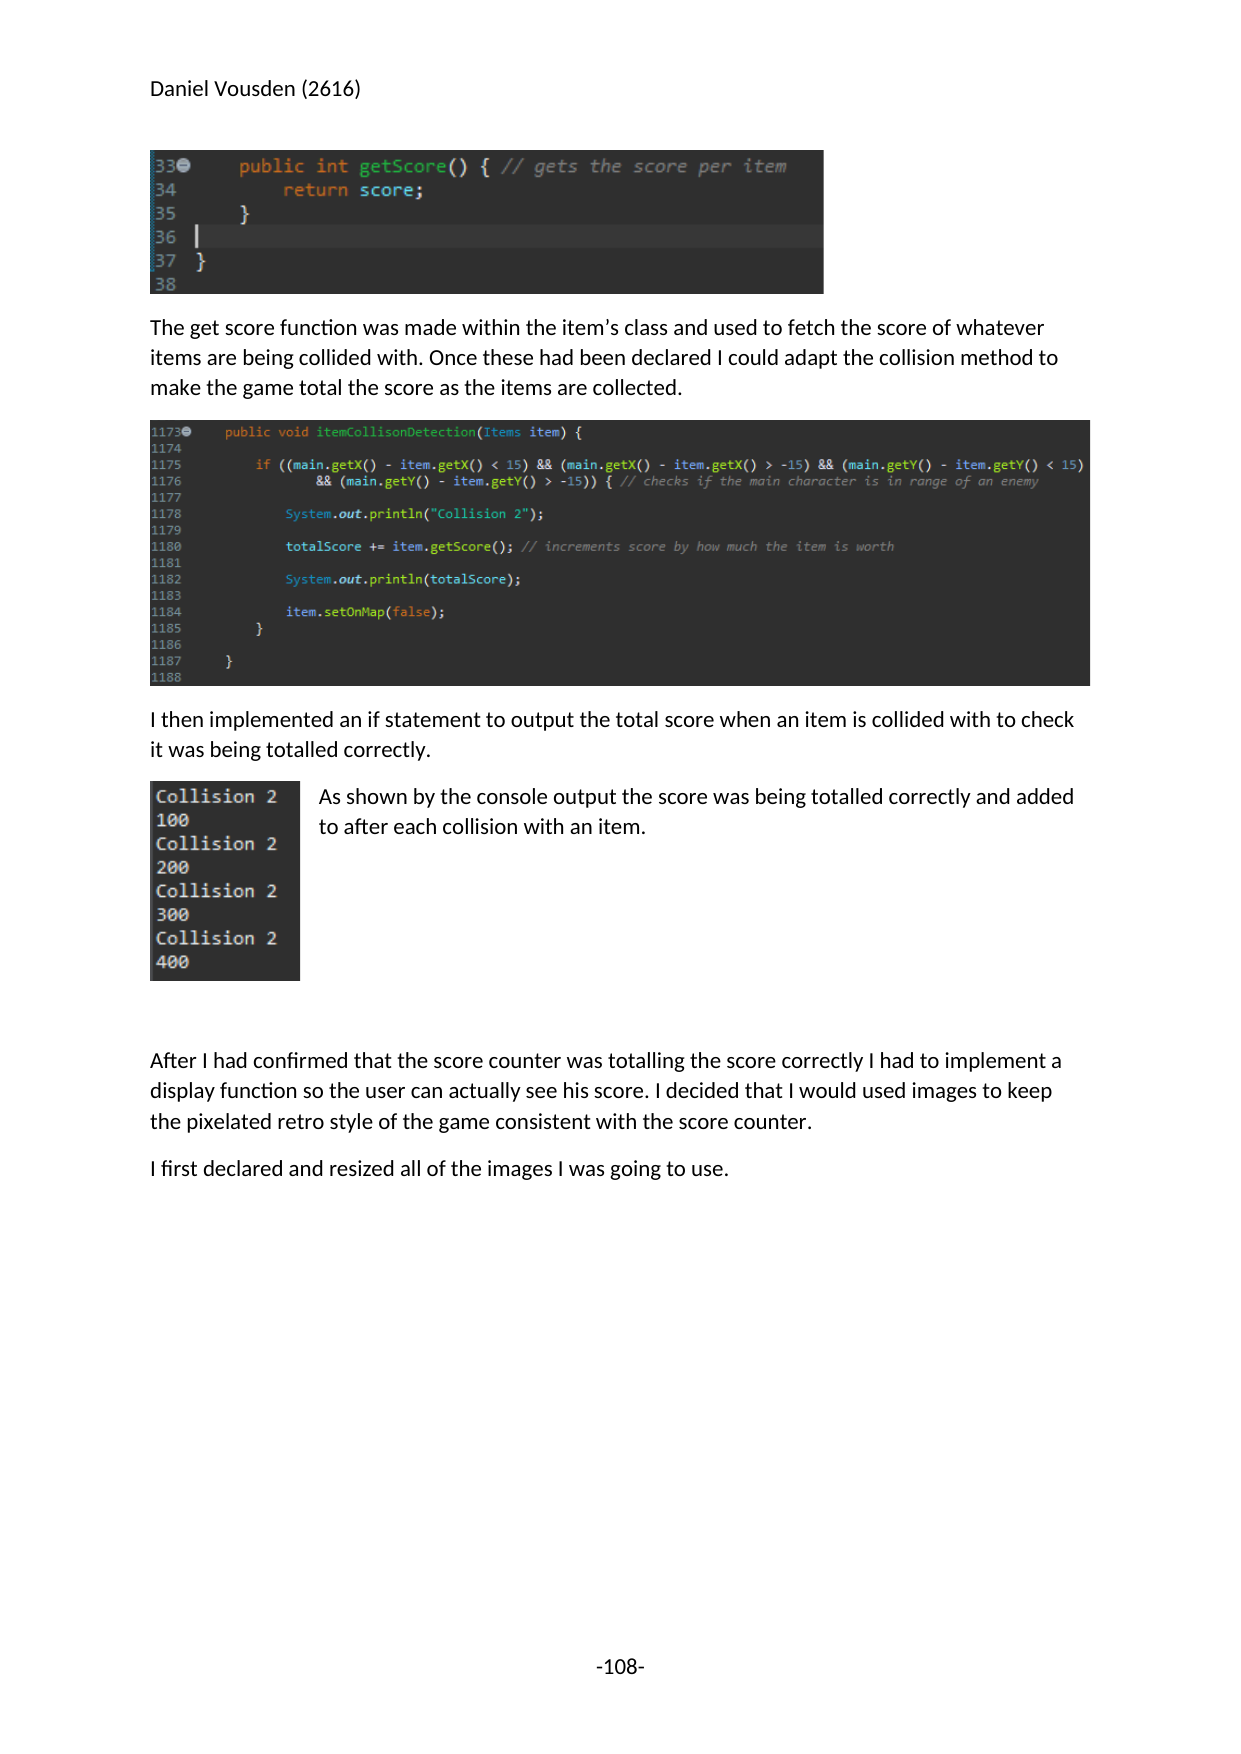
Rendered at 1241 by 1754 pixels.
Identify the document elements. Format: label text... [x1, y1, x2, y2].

text I then implemented an if statement to output the total score when an item is collided with to check it was being totalled correctly. [150, 705, 1090, 763]
text After I had confirmed that the score counter was totalling the score correctly I had to implement a display function so the user can actually see his score. I decided that I would used images to keep the pixelated retro style of the game consistent with the score counter. [150, 1046, 1090, 1135]
text I first declared and resized all of the images I was going to use. [150, 1154, 1090, 1182]
text As shown by the console output the score was being totalled correctly and added to after each collision with an item. [300, 782, 1090, 840]
text The get score function was made within the item’s class and used to fetch the score of whatever items are being collided with. Once these had been declared I could adapt the collision method to make the game total the score as the items are collected. [150, 313, 1090, 401]
